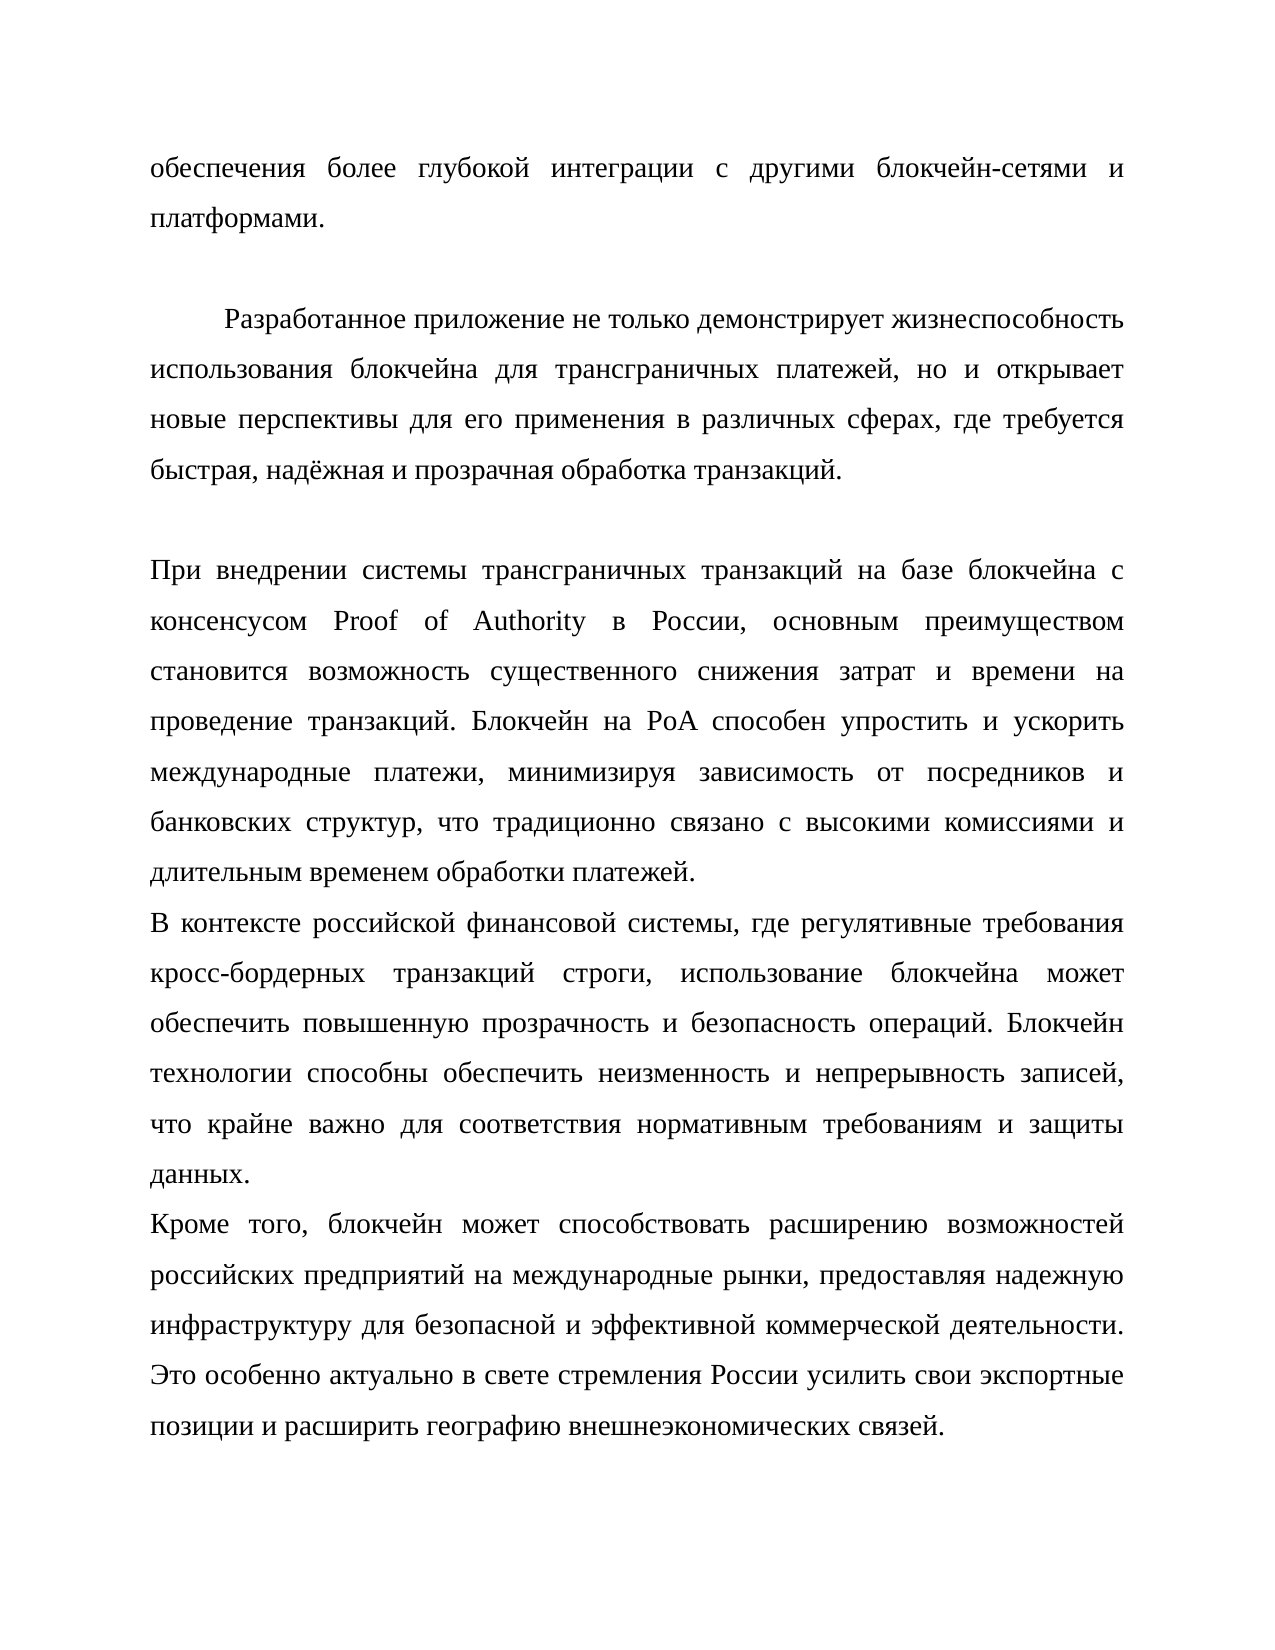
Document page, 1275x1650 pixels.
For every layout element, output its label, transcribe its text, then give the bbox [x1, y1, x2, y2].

text В контексте российской финансовой системы, где регулятивные требования кросс-бордерных транзакций строги, использование блокчейна может обеспечить повышенную прозрачность и безопасность операций. Блокчейн технологии способны обеспечить неизменность и непрерывность записей, что крайне важно для соответствия нормативным требованиям и защиты данных. [150, 905, 1125, 1190]
text При внедрении системы трансграничных транзакций на базе блокчейна с консенсусом Proof of Authority в России, основным преимуществом становится возможность существенного снижения затрат и времени на проведение транзакций. Блокчейн на PoA способен упростить и ускорить международные платежи, минимизируя зависимость от посредников и банковских структур, что традиционно связано с высокими комиссиями и длительным временем обработки платежей. [150, 552, 1125, 888]
text Кроме того, блокчейн может способствовать расширению возможностей российских предприятий на международные рынки, предоставляя надежную инфраструктуру для безопасной и эффективной коммерческой деятельности. Это особенно актуально в свете стремления России усилить свои экспортные позиции и расширить географию внешнеэкономических связей. [150, 1207, 1125, 1441]
text Разработанное приложение не только демонстрирует жизнеспособность использования блокчейна для трансграничных платежей, но и открывает новые перспективы для его применения в различных сферах, где требуется быстрая, надёжная и прозрачная обработка транзакций. [150, 301, 1125, 485]
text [150, 150, 1125, 234]
